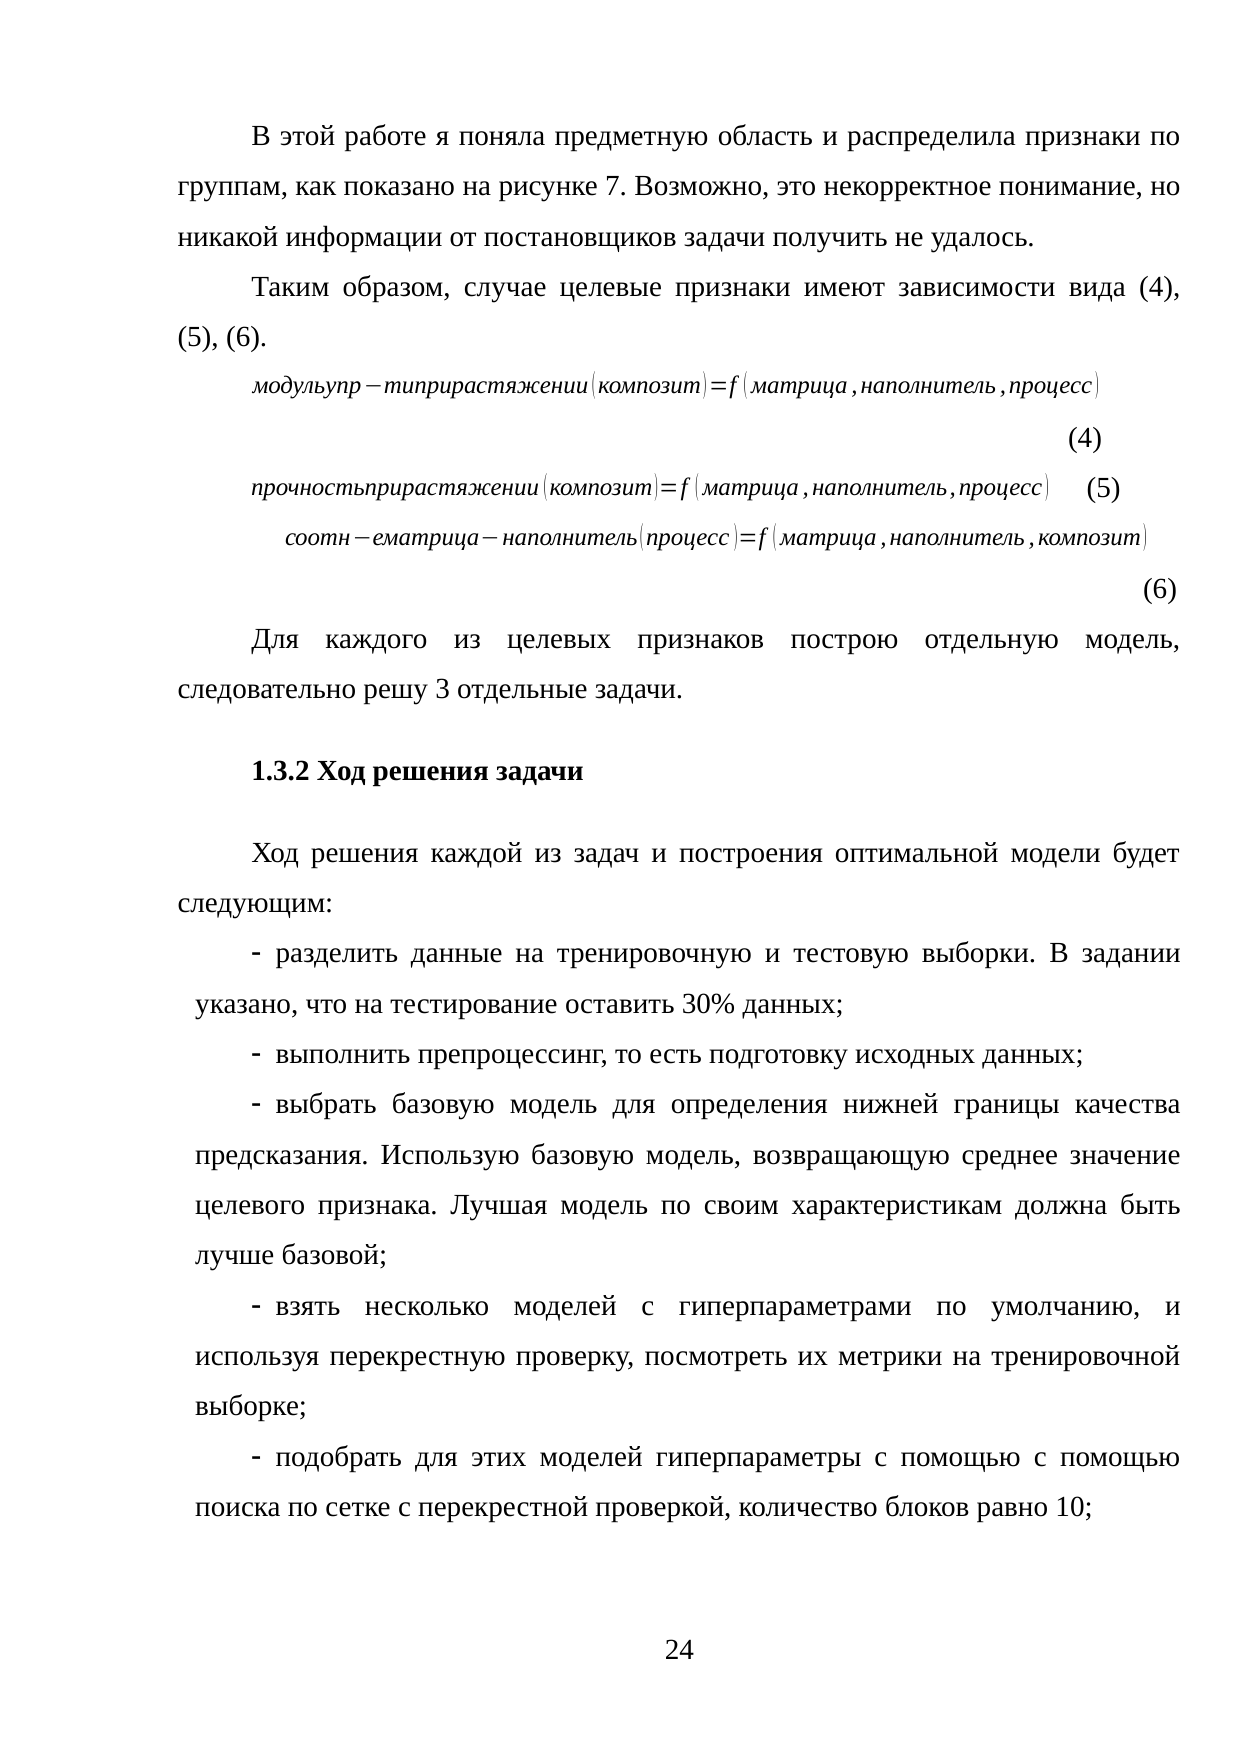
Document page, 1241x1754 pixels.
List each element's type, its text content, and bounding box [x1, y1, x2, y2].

text (4) [177, 370, 1181, 453]
text Ход решения каждой из задач и построения оптимальной модели будет следующим: [177, 835, 1181, 918]
list взять несколько моделей с гиперпараметрами по умолчанию, и используя перекрестную проверку, посмотреть их метрики на тренировочной выборке; [195, 1288, 1181, 1422]
text (5) [177, 470, 1181, 504]
list выполнить препроцессинг, то есть подготовку исходных данных; [195, 1036, 1181, 1070]
list подобрать для этих моделей гиперпараметры с помощью с помощью поиска по сетке с перекрестной проверкой, количество блоков равно 10; [195, 1439, 1181, 1523]
text Таким образом, случае целевые признаки имеют зависимости вида (4), (5), (6). [177, 269, 1181, 353]
text Для каждого из целевых признаков построю отдельную модель, следовательно решу 3 отдельные задачи. [177, 621, 1181, 705]
list разделить данные на тренировочную и тестовую выборки. В задании указано, что на тестирование оставить 30% данных; [195, 935, 1181, 1019]
list выбрать базовую модель для определения нижней границы качества предсказания. Использую базовую модель, возвращающую среднее значение целевого признака. Лучшая модель по своим характеристикам должна быть лучше базовой; [195, 1086, 1181, 1271]
text (6) [177, 571, 1181, 604]
text В этой работе я поняла предметную область и распределила признаки по группам, как показано на рисунке 7. Возможно, это некорректное понимание, но никакой информации от постановщиков задачи получить не удалось. [177, 118, 1181, 252]
subtitle 1.3.2 Ход решения задачи [177, 753, 1181, 787]
